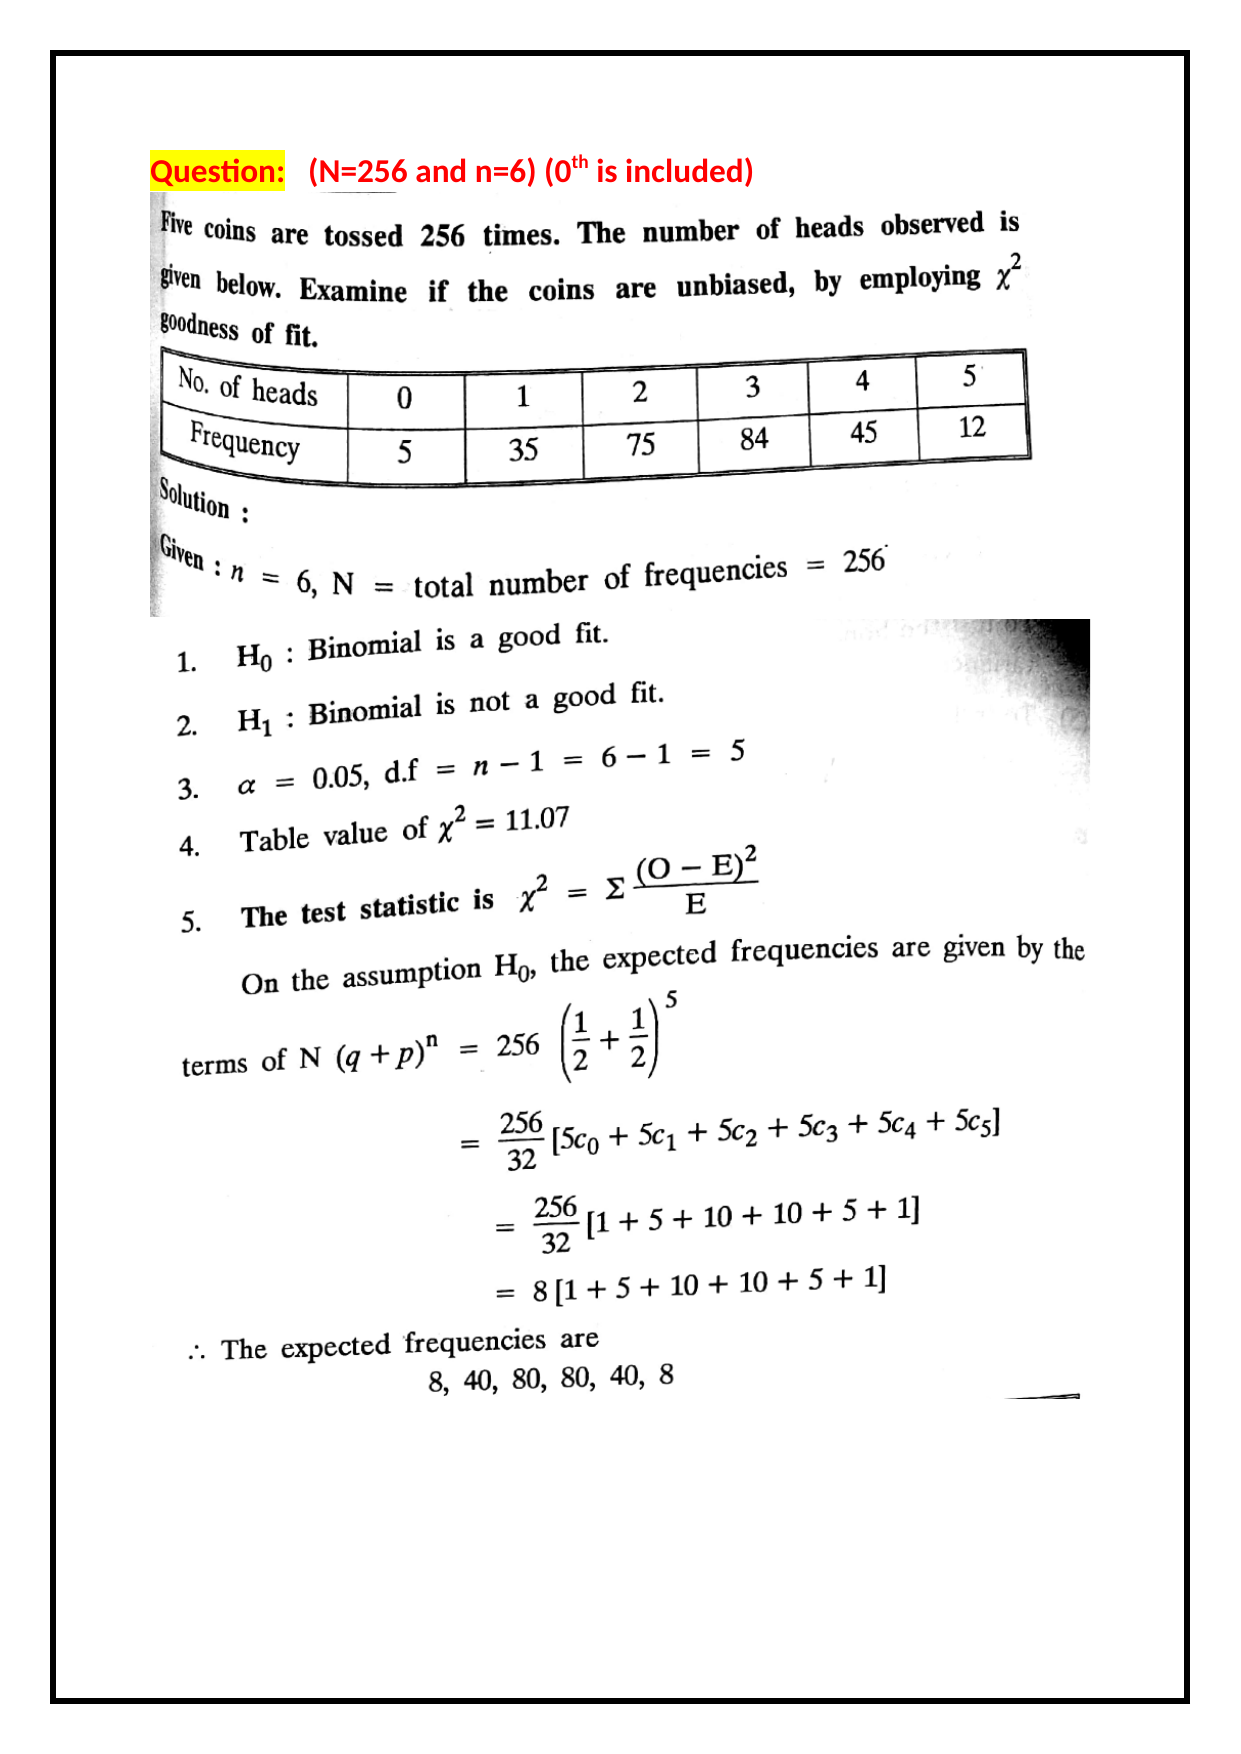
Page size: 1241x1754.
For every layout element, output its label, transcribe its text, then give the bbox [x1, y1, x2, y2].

text Question: (N=256 and n=6) (0th is included) [150, 150, 1090, 192]
picture [150, 619, 1091, 1399]
picture [150, 192, 1091, 617]
